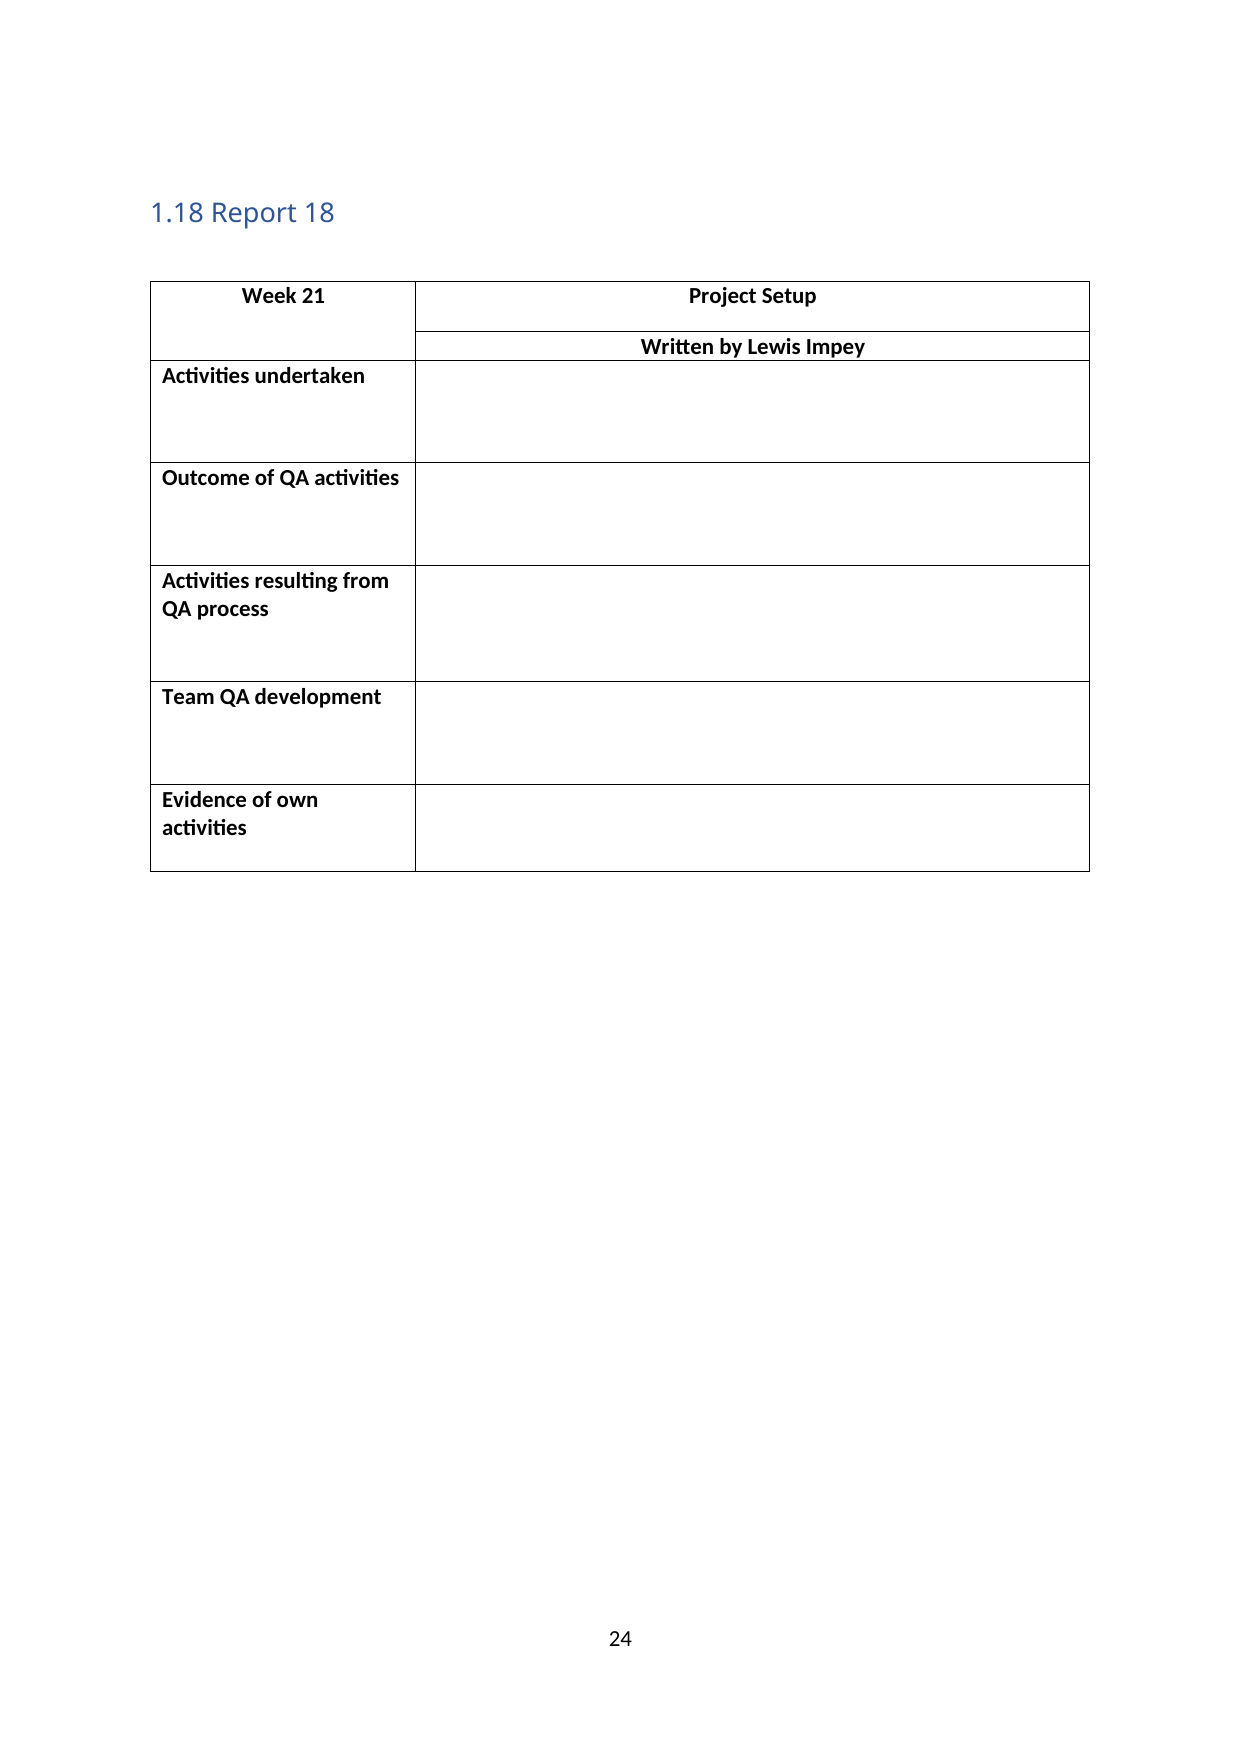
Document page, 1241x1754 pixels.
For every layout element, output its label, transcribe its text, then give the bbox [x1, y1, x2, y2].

table_cell Team QA development [151, 682, 415, 784]
table_cell [416, 463, 1089, 565]
table_cell [416, 682, 1089, 784]
table_cell [416, 361, 1089, 462]
table_cell Written by Lewis Impey [416, 332, 1089, 360]
table_cell Activities undertaken [151, 361, 415, 462]
table_cell [416, 566, 1089, 681]
table_cell Evidence of own activities [151, 785, 415, 871]
table_header Project Setup [416, 282, 1089, 331]
table_cell Activities resulting from QA process [151, 566, 415, 681]
subtitle 1.18 Report 18 [150, 194, 1090, 231]
table_header Week 21 [151, 282, 415, 360]
table_cell [416, 785, 1089, 871]
table_cell Outcome of QA activities [151, 463, 415, 565]
